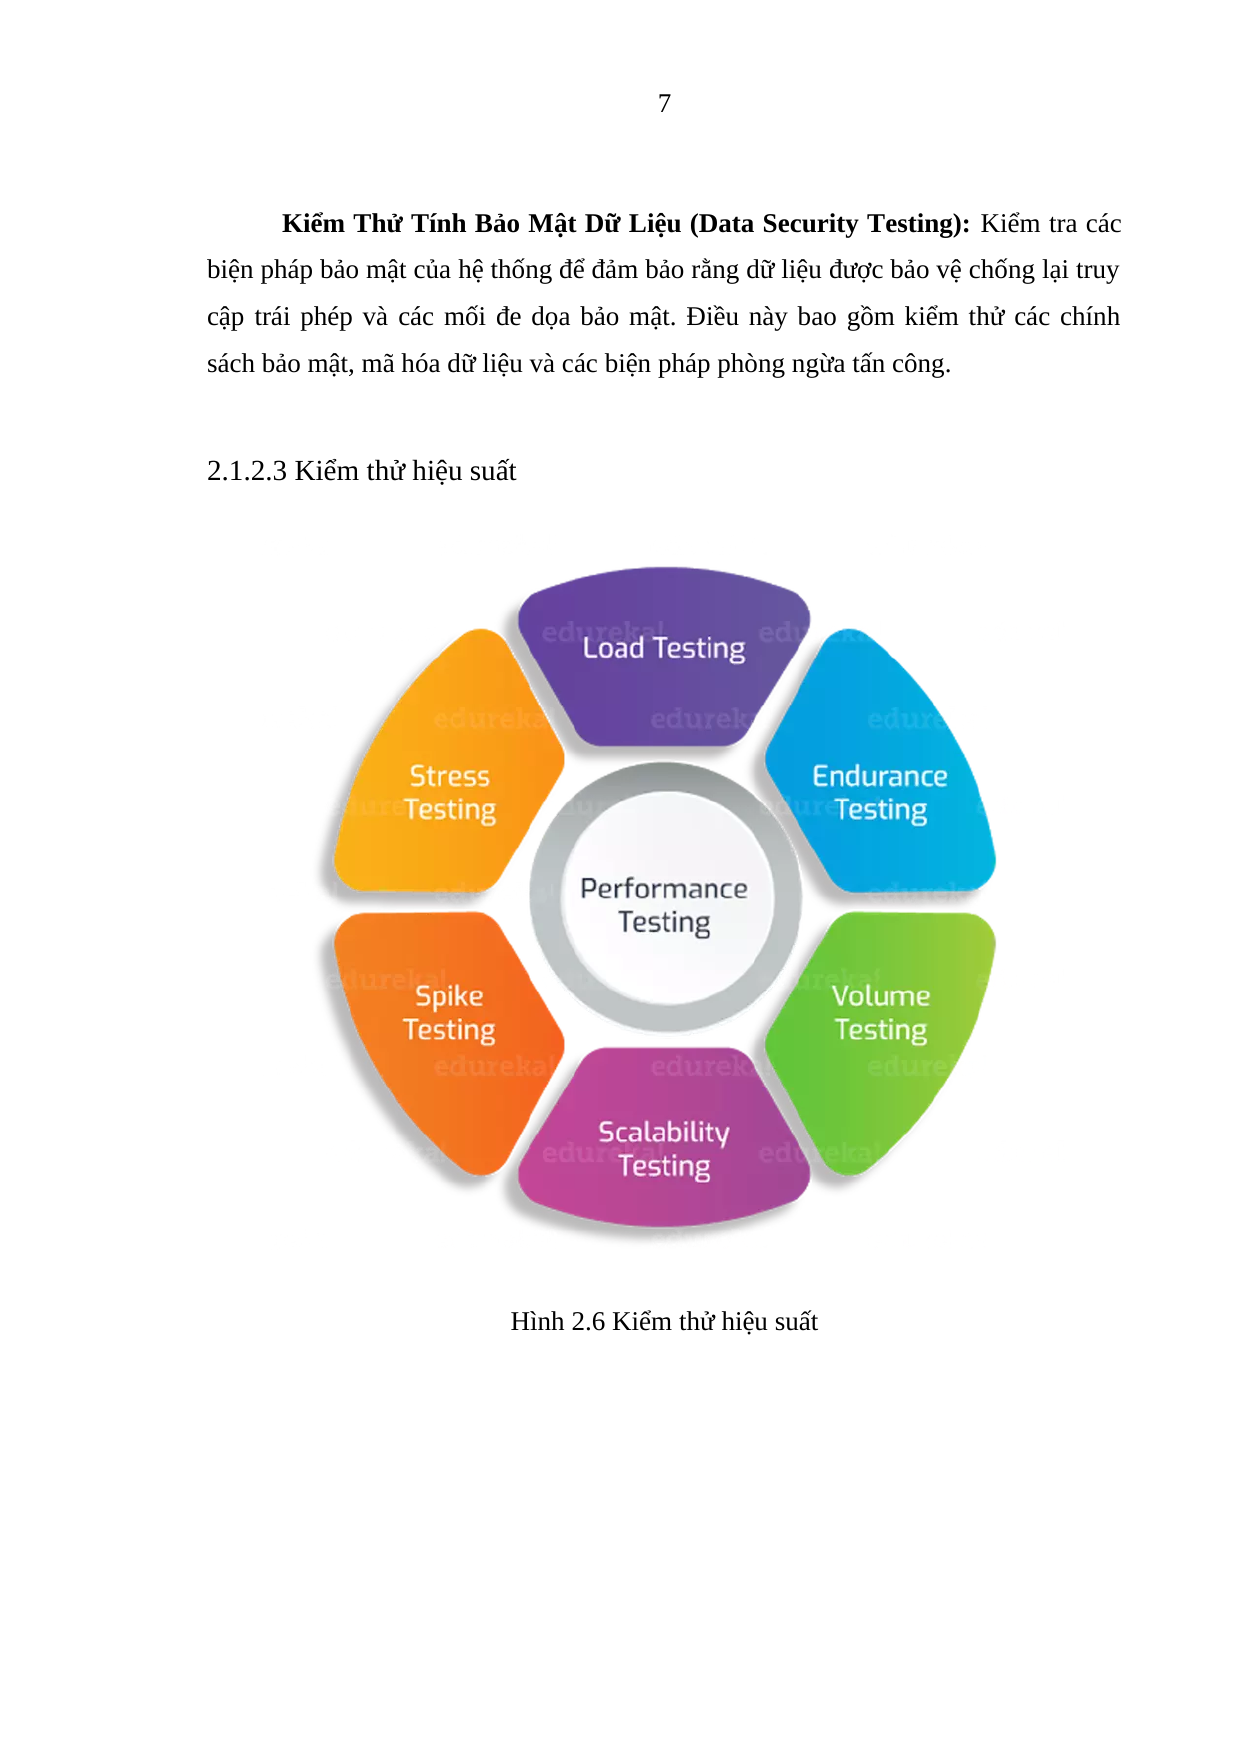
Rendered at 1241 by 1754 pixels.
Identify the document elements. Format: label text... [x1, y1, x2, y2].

text Kiểm Thử Tính Bảo Mật Dữ Liệu (Data Security Testing): Kiểm tra các biện pháp bảo mật của hệ thống để đảm bảo rằng dữ liệu được bảo vệ chống lại truy cập trái phép và các mối đe dọa bảo mật. Điều này bao gồm kiểm thử các chính sách bảo mật, mã hóa dữ liệu và các biện pháp phòng ngừa tấn công. [207, 207, 1122, 378]
subtitle Kiểm thử hiệu suất [207, 453, 1122, 486]
picture [261, 515, 1068, 1278]
